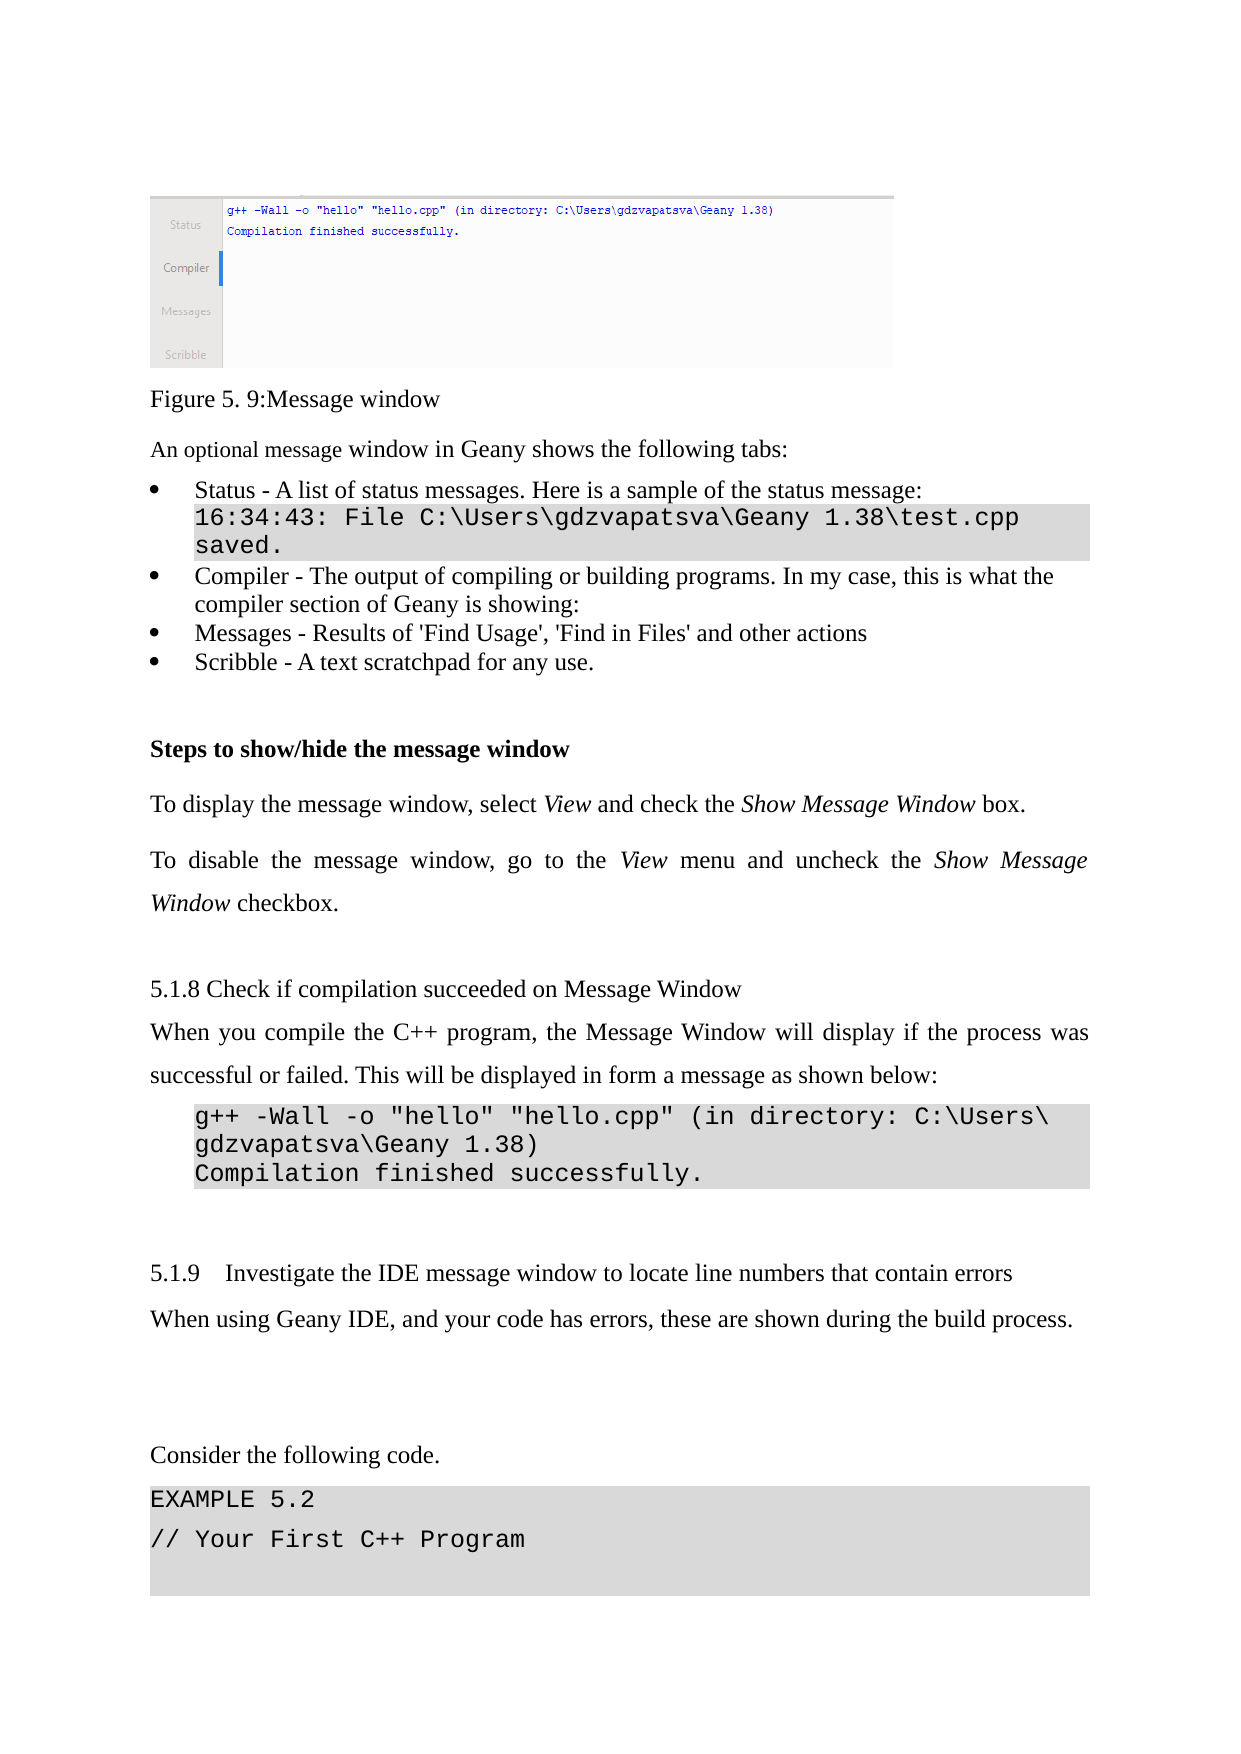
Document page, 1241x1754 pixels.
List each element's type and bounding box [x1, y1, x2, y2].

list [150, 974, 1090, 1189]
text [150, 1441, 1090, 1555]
picture [150, 195, 894, 368]
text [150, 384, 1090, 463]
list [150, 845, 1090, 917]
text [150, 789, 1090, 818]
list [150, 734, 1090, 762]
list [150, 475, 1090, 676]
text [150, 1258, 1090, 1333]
